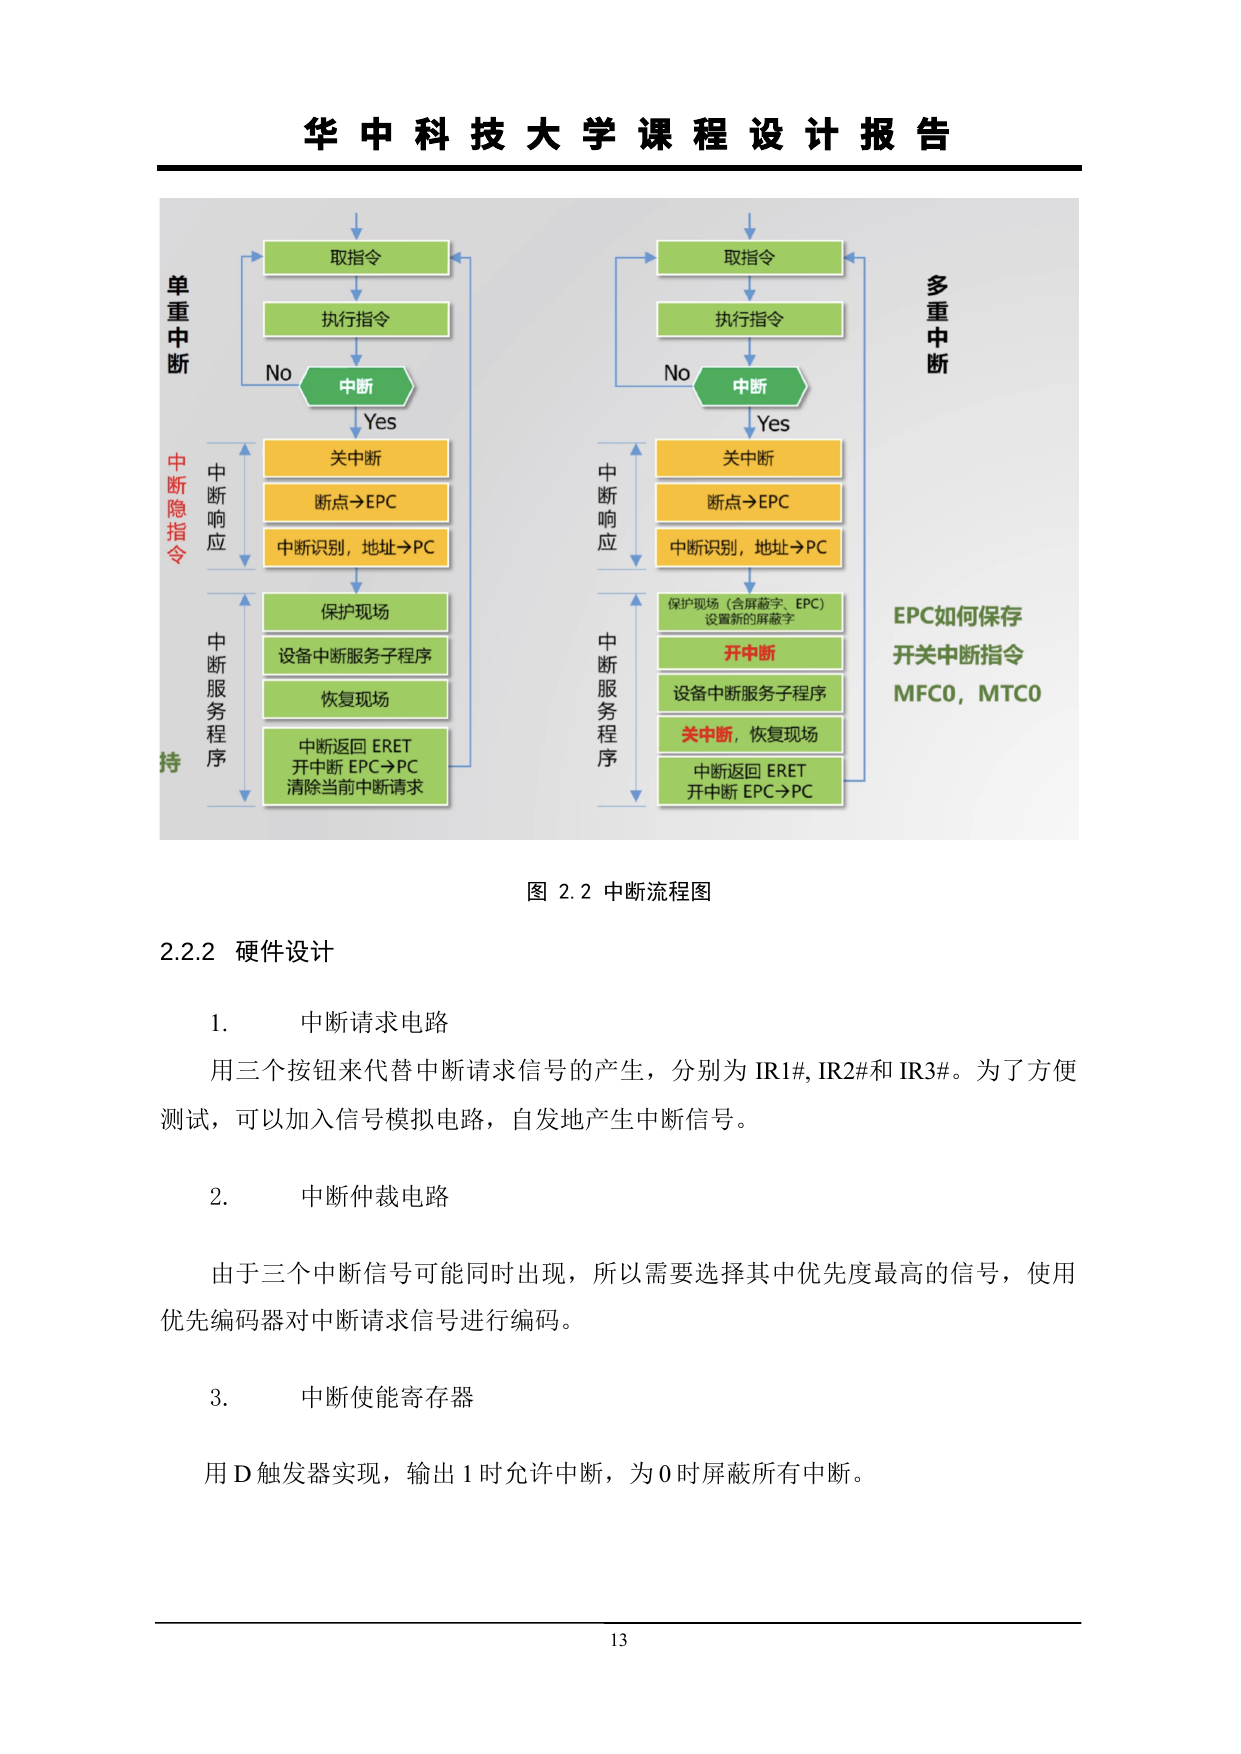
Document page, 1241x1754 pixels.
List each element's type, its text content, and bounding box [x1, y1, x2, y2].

text 用D触发器实现，输出1时允许中断，为0时屏蔽所有中断。 [159, 1449, 1078, 1497]
text 用三个按钮来代替中断请求信号的产生，分别为IR1#, IR2#和IR3#。为了方便测试，可以加入信号模拟电路，自发地产生中断信号。 [159, 1046, 1078, 1141]
subtitle 中断请求电路 [209, 998, 1078, 1046]
text 由于三个中断信号可能同时出现，所以需要选择其中优先度最高的信号，使用优先编码器对中断请求信号进行编码。 [159, 1247, 1078, 1343]
subtitle 硬件设计 [159, 926, 1078, 974]
picture [159, 198, 1079, 840]
subtitle 中断使能寄存器 [209, 1372, 1078, 1420]
subtitle 中断仲裁电路 [209, 1170, 1078, 1218]
text 图 2.2 中断流程图 [159, 877, 1078, 902]
